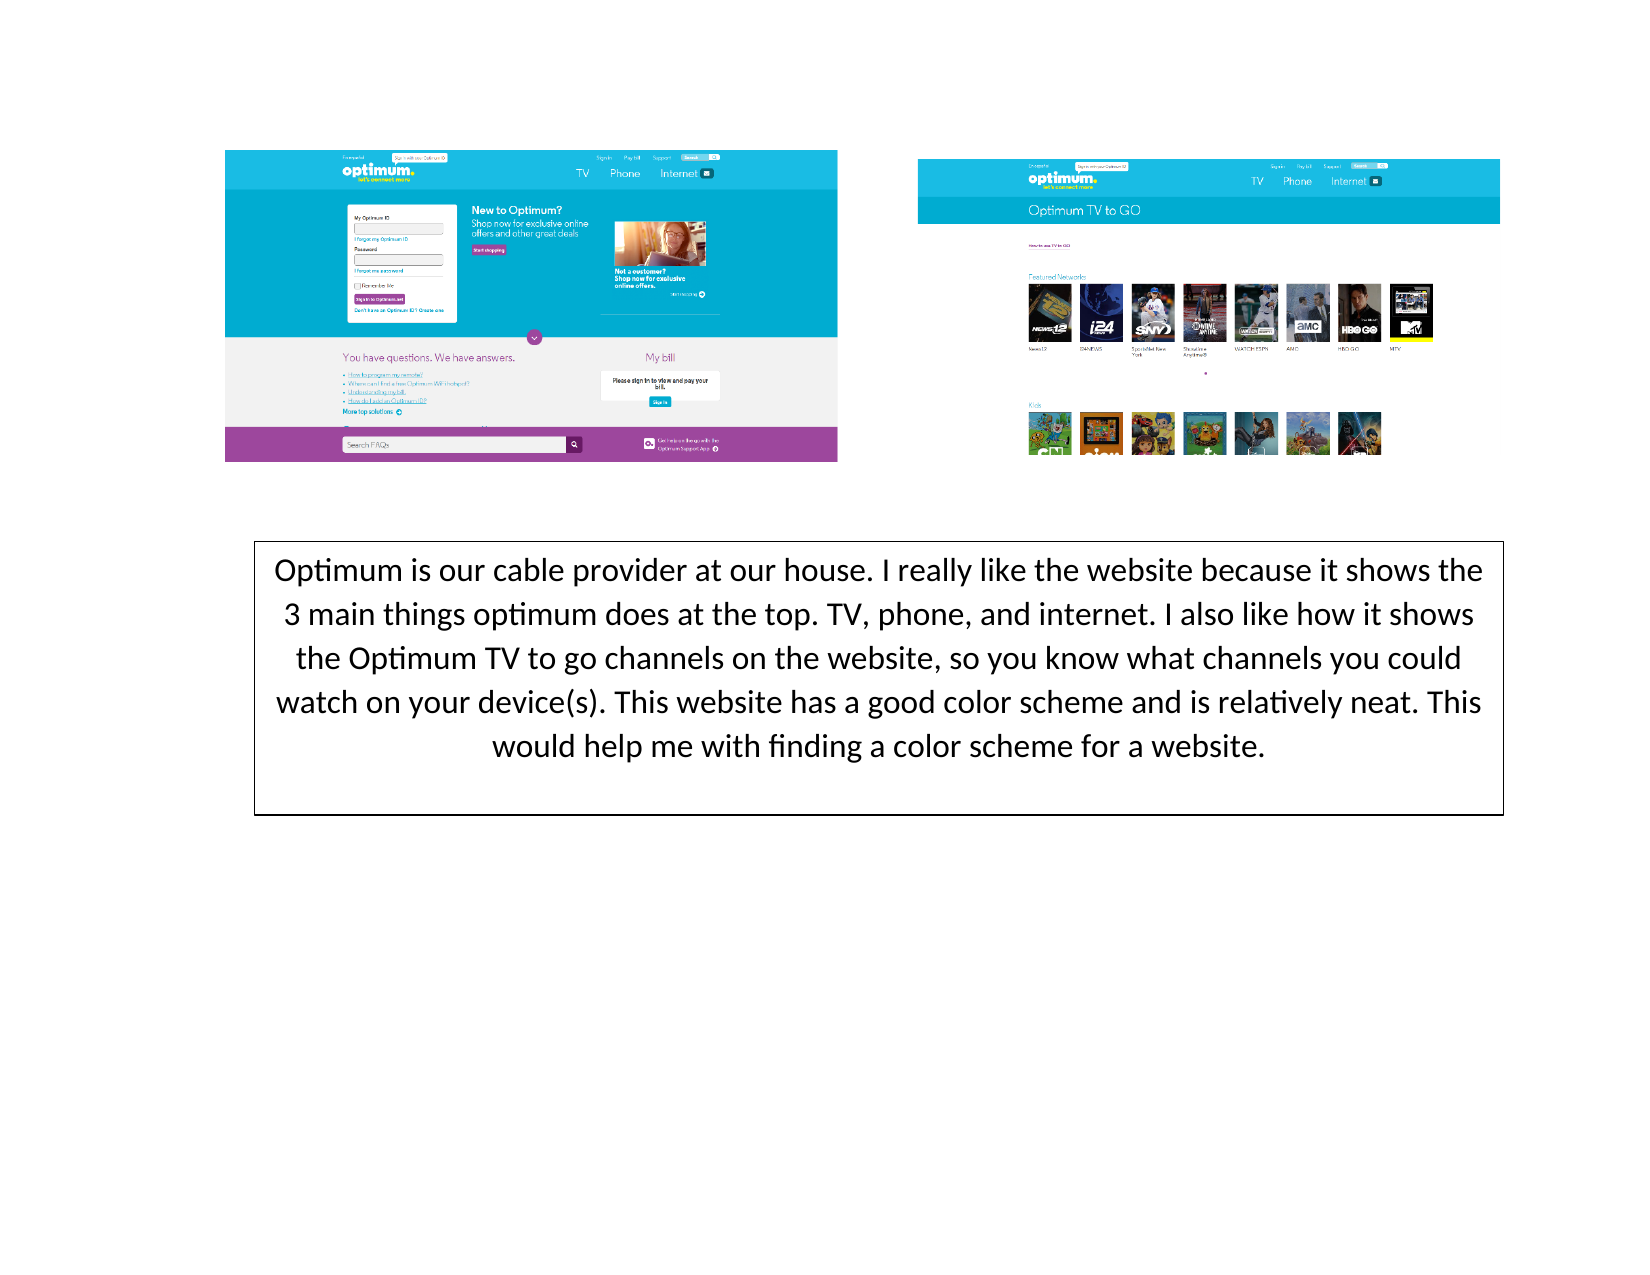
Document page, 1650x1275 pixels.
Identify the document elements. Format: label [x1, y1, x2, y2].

picture [225, 150, 838, 188]
picture [225, 191, 838, 462]
picture [917, 159, 1500, 455]
